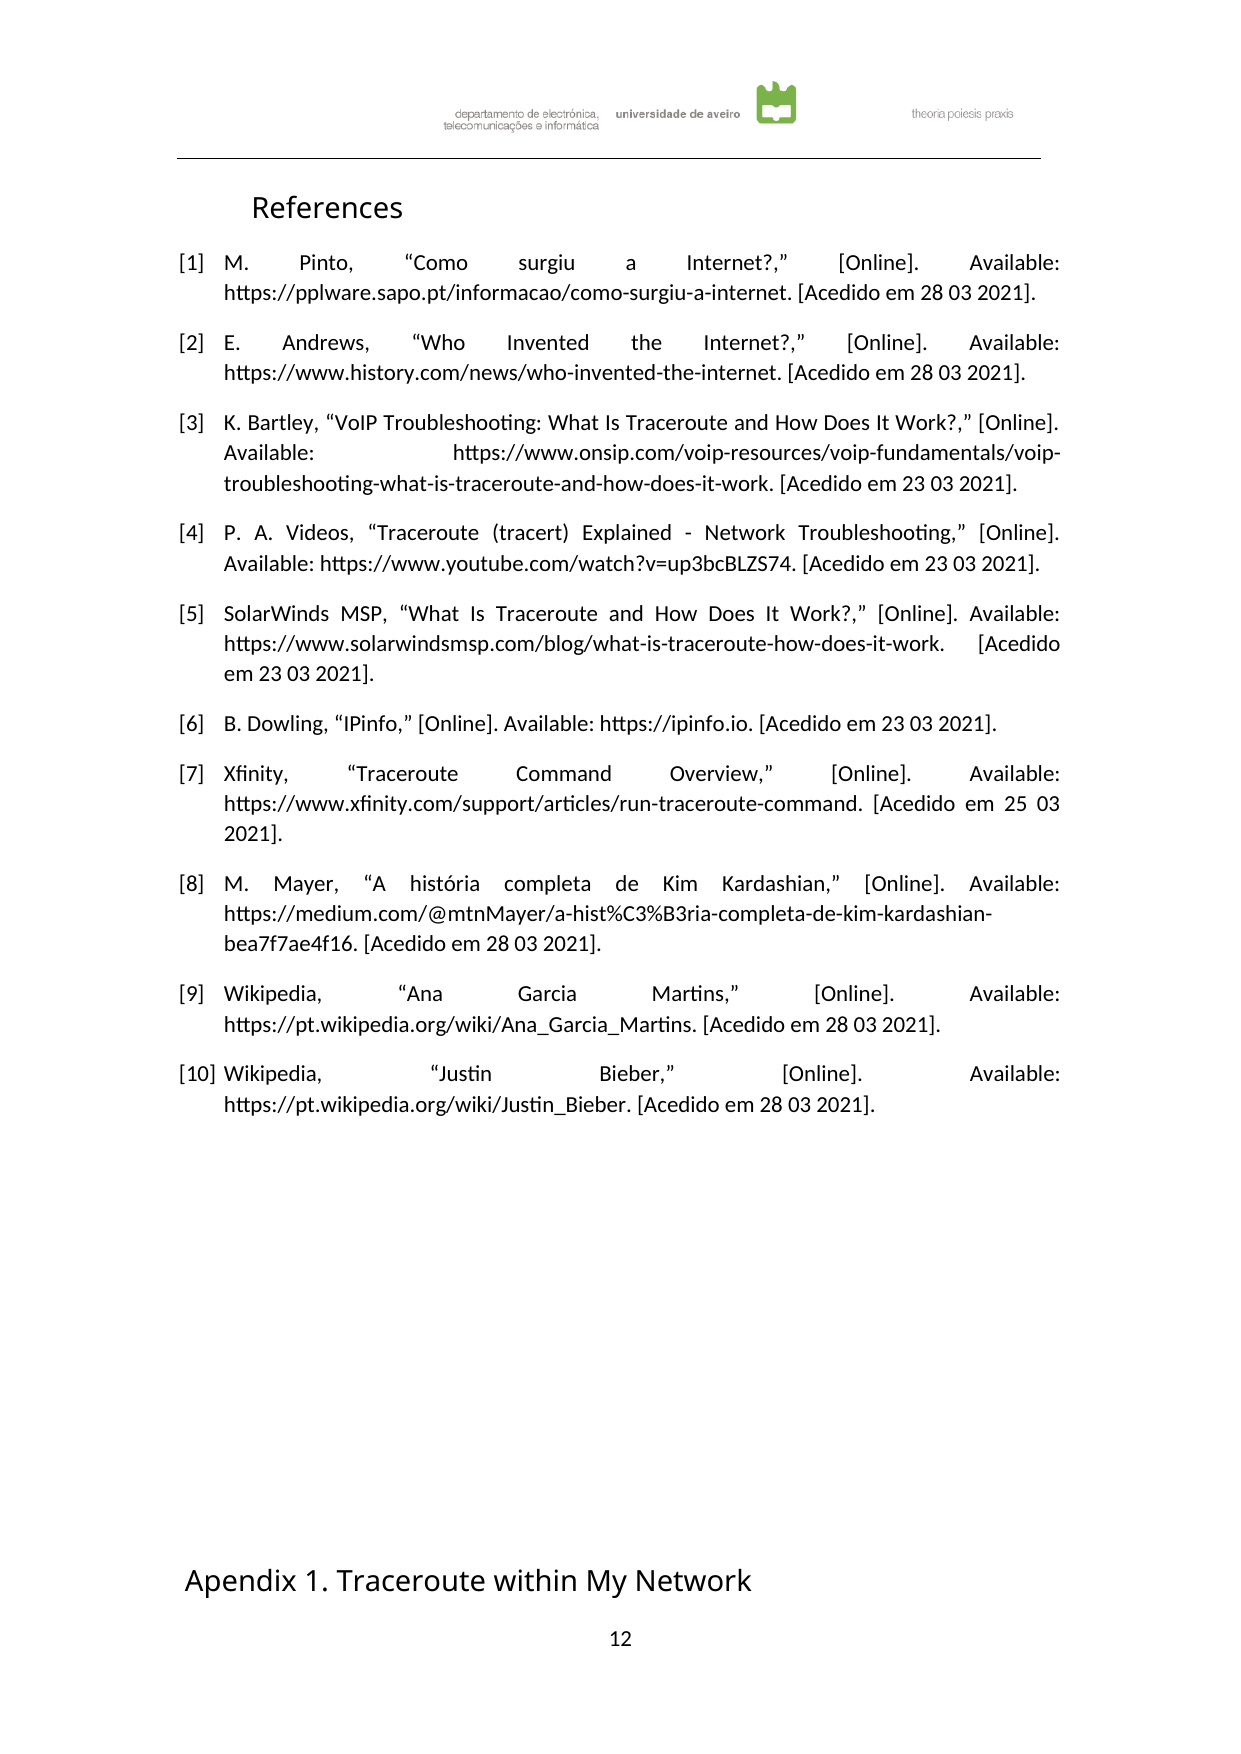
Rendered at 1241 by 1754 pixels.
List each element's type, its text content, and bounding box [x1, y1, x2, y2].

table_cell [6] [177, 708, 222, 757]
table_cell [7] [177, 757, 222, 868]
table_cell [9] [177, 978, 222, 1058]
table_cell Wikipedia, “Ana Garcia Martins,” [Online]. Available: https://pt.wikipedia.org/wiki/Ana_Garcia_Martins. [Acedido em 28 03 2021]. [222, 978, 1063, 1058]
table_header M. Pinto, “Como surgiu a Internet?,” [Online]. Available: https://pplware.sapo.pt/informacao/como-surgiu-a-internet. [Acedido em 28 03 2021]. [222, 246, 1063, 327]
table_cell [4] [177, 517, 222, 597]
table_header [1] [177, 246, 222, 327]
table_cell [5] [177, 597, 222, 707]
table_cell Xfinity, “Traceroute Command Overview,” [Online]. Available: https://www.xfinity.com/support/articles/run-traceroute-command. [Acedido em 25 03 2021]. [222, 757, 1063, 868]
picture [433, 73, 1029, 141]
table_cell E. Andrews, “Who Invented the Internet?,” [Online]. Available: https://www.history.com/news/who-invented-the-internet. [Acedido em 28 03 2021]. [222, 327, 1063, 407]
table_cell K. Bartley, “VoIP Troubleshooting: What Is Traceroute and How Does It Work?,” [Online]. Available: https://www.onsip.com/voip-resources/voip-fundamentals/voip-troubleshooting-what-is-traceroute-and-how-does-it-work. [Acedido em 23 03 2021]. [222, 407, 1063, 517]
table_cell [8] [177, 868, 222, 978]
table_cell [2] [177, 327, 222, 407]
table_cell Wikipedia, “Justin Bieber,” [Online]. Available: https://pt.wikipedia.org/wiki/Justin_Bieber. [Acedido em 28 03 2021]. [222, 1058, 1063, 1138]
table_cell SolarWinds MSP, “What Is Traceroute and How Does It Work?,” [Online]. Available: https://www.solarwindsmsp.com/blog/what-is-traceroute-how-does-it-work. [Acedido em 23 03 2021]. [222, 597, 1063, 707]
table_cell P. A. Videos, “Traceroute (tracert) Explained - Network Troubleshooting,” [Online]. Available: https://www.youtube.com/watch?v=up3bcBLZS74. [Acedido em 23 03 2021]. [222, 517, 1063, 597]
text References [177, 187, 1063, 227]
table_cell [3] [177, 407, 222, 517]
table_cell [10] [177, 1058, 222, 1138]
table_cell B. Dowling, “IPinfo,” [Online]. Available: https://ipinfo.io. [Acedido em 23 03 2021]. [222, 708, 1063, 757]
table_cell M. Mayer, “A história completa de Kim Kardashian,” [Online]. Available: https://medium.com/@mtnMayer/a-hist%C3%B3ria-completa-de-kim-kardashian-bea7f7ae4f16. [Acedido em 28 03 2021]. [222, 868, 1063, 978]
text Apendix 1. Traceroute within My Network [177, 1560, 1063, 1600]
